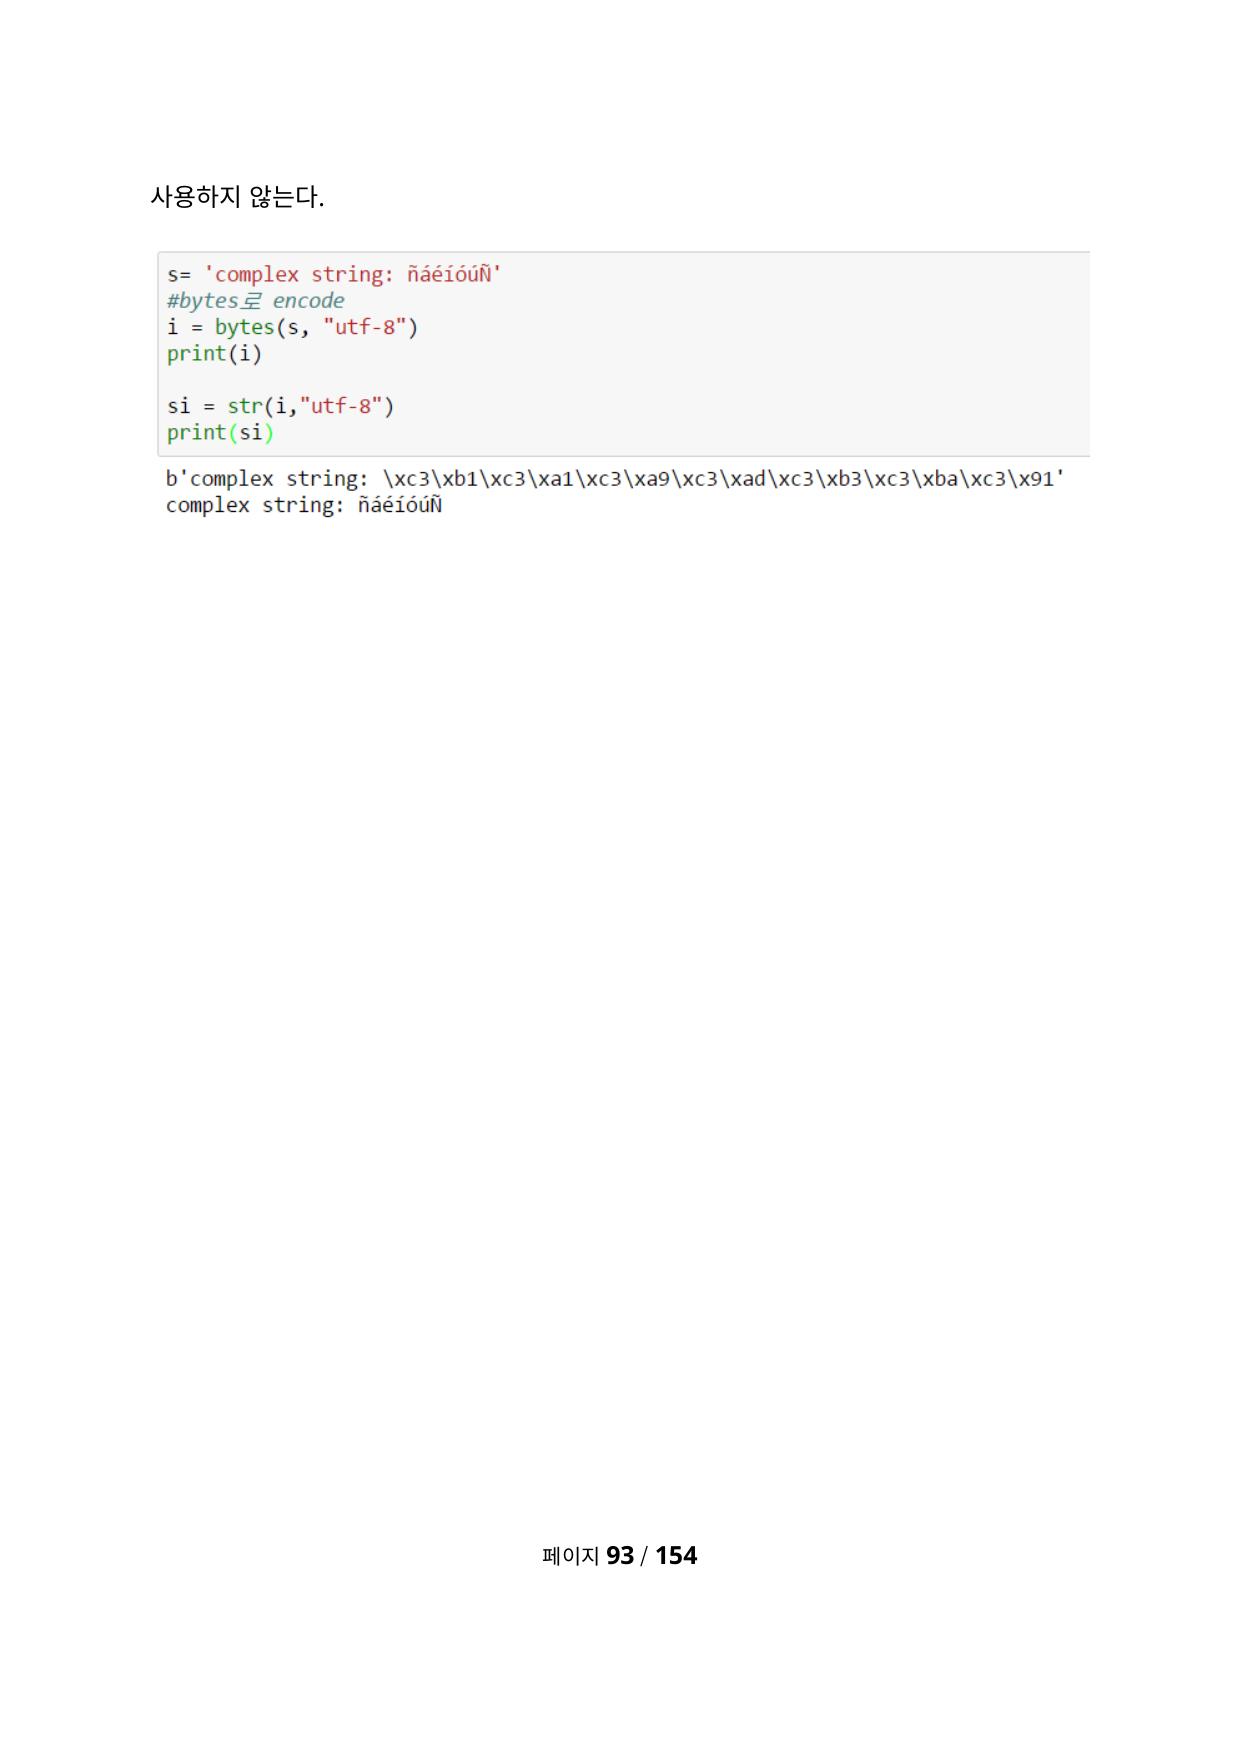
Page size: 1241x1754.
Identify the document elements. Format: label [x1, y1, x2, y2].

picture [150, 239, 1091, 526]
text [150, 177, 1090, 213]
